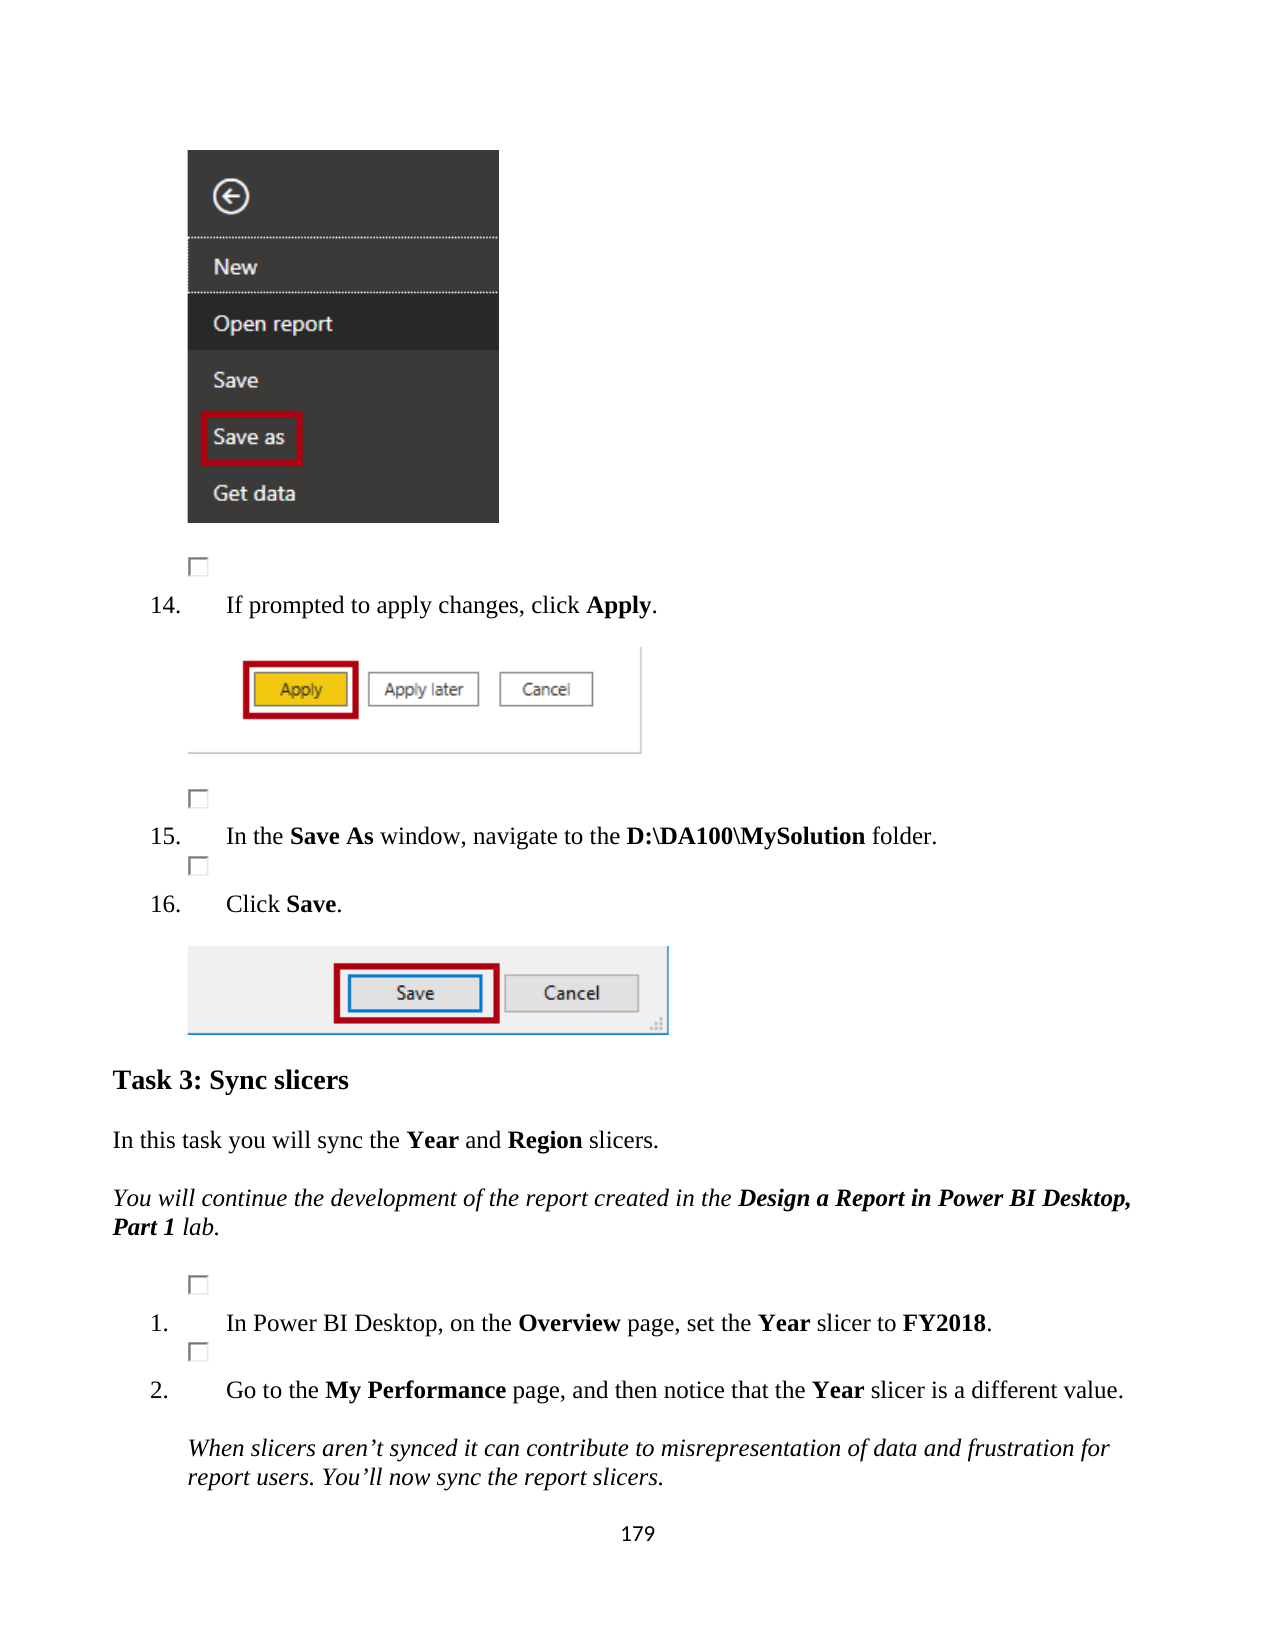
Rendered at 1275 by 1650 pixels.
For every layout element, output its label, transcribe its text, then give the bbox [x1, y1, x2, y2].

list If prompted to apply changes, click Apply. [150, 551, 1162, 618]
list In the Save As window, navigate to the D:\DA100\MySolution folder. [150, 783, 1162, 850]
picture [187, 946, 669, 1035]
list Go to the My Performance page, and then notice that the Year slicer is a different value. [150, 1337, 1162, 1404]
text Task 3: Sync slicers [112, 1063, 1162, 1096]
text In this task you will sync the Year and Region slicers. [112, 1125, 1162, 1154]
text You will continue the development of the report created in the Design a Report in Power BI Desktop, Part 1 lab. [112, 1183, 1162, 1240]
text When slicers aren’t synced it can contribute to misrepresentation of data and frustration for report users. You’ll now sync the report slicers. [187, 1433, 1162, 1491]
list Click Save. [150, 850, 1162, 917]
list In Power BI Desktop, on the Overview page, set the Year slicer to FY2018. [150, 1269, 1162, 1337]
picture [187, 150, 499, 523]
picture [187, 647, 642, 754]
